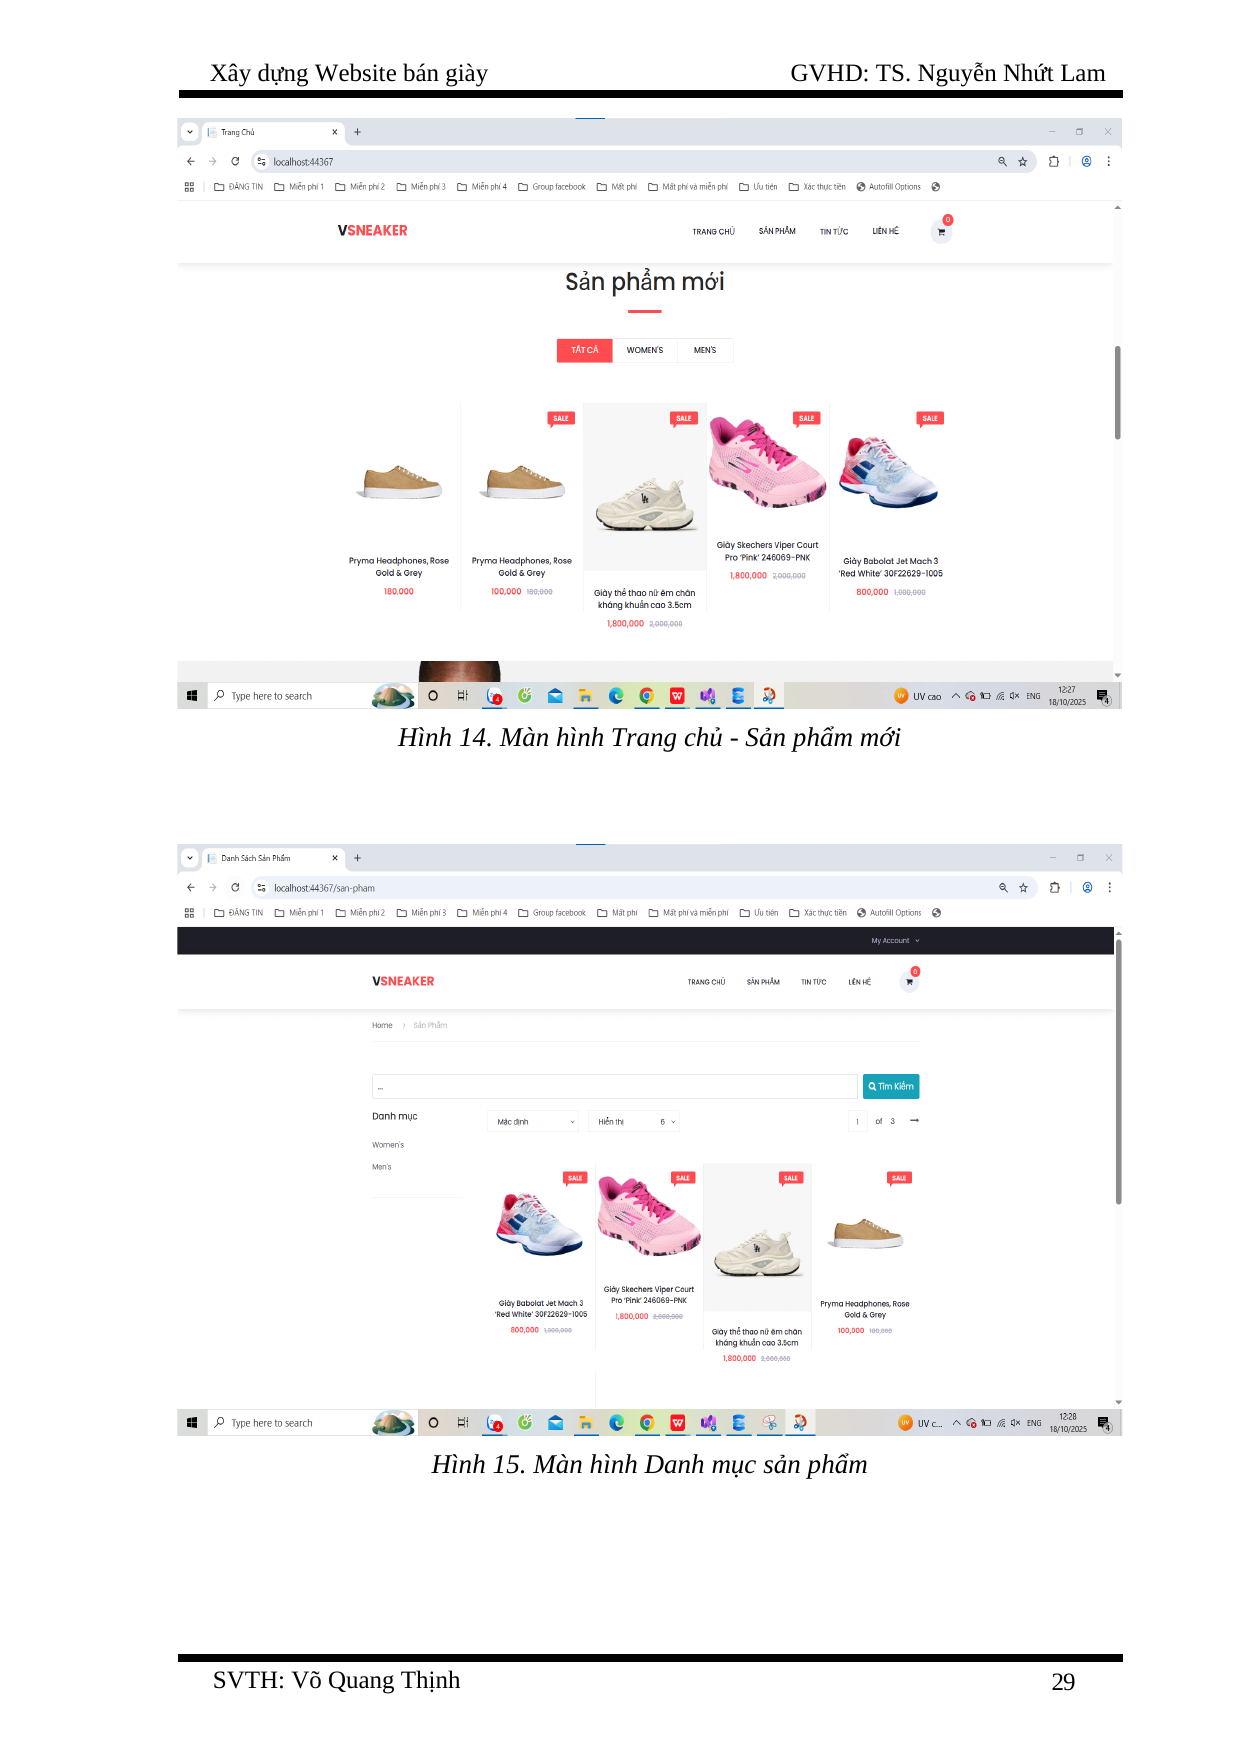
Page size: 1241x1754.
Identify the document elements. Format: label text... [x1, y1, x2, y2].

text Hình 14. Màn hình Trang chủ - Sản phẩm mới [177, 721, 1122, 752]
picture [177, 118, 1122, 709]
picture [177, 844, 1123, 1436]
text Hình 15. Màn hình Danh mục sản phẩm [177, 1448, 1122, 1479]
